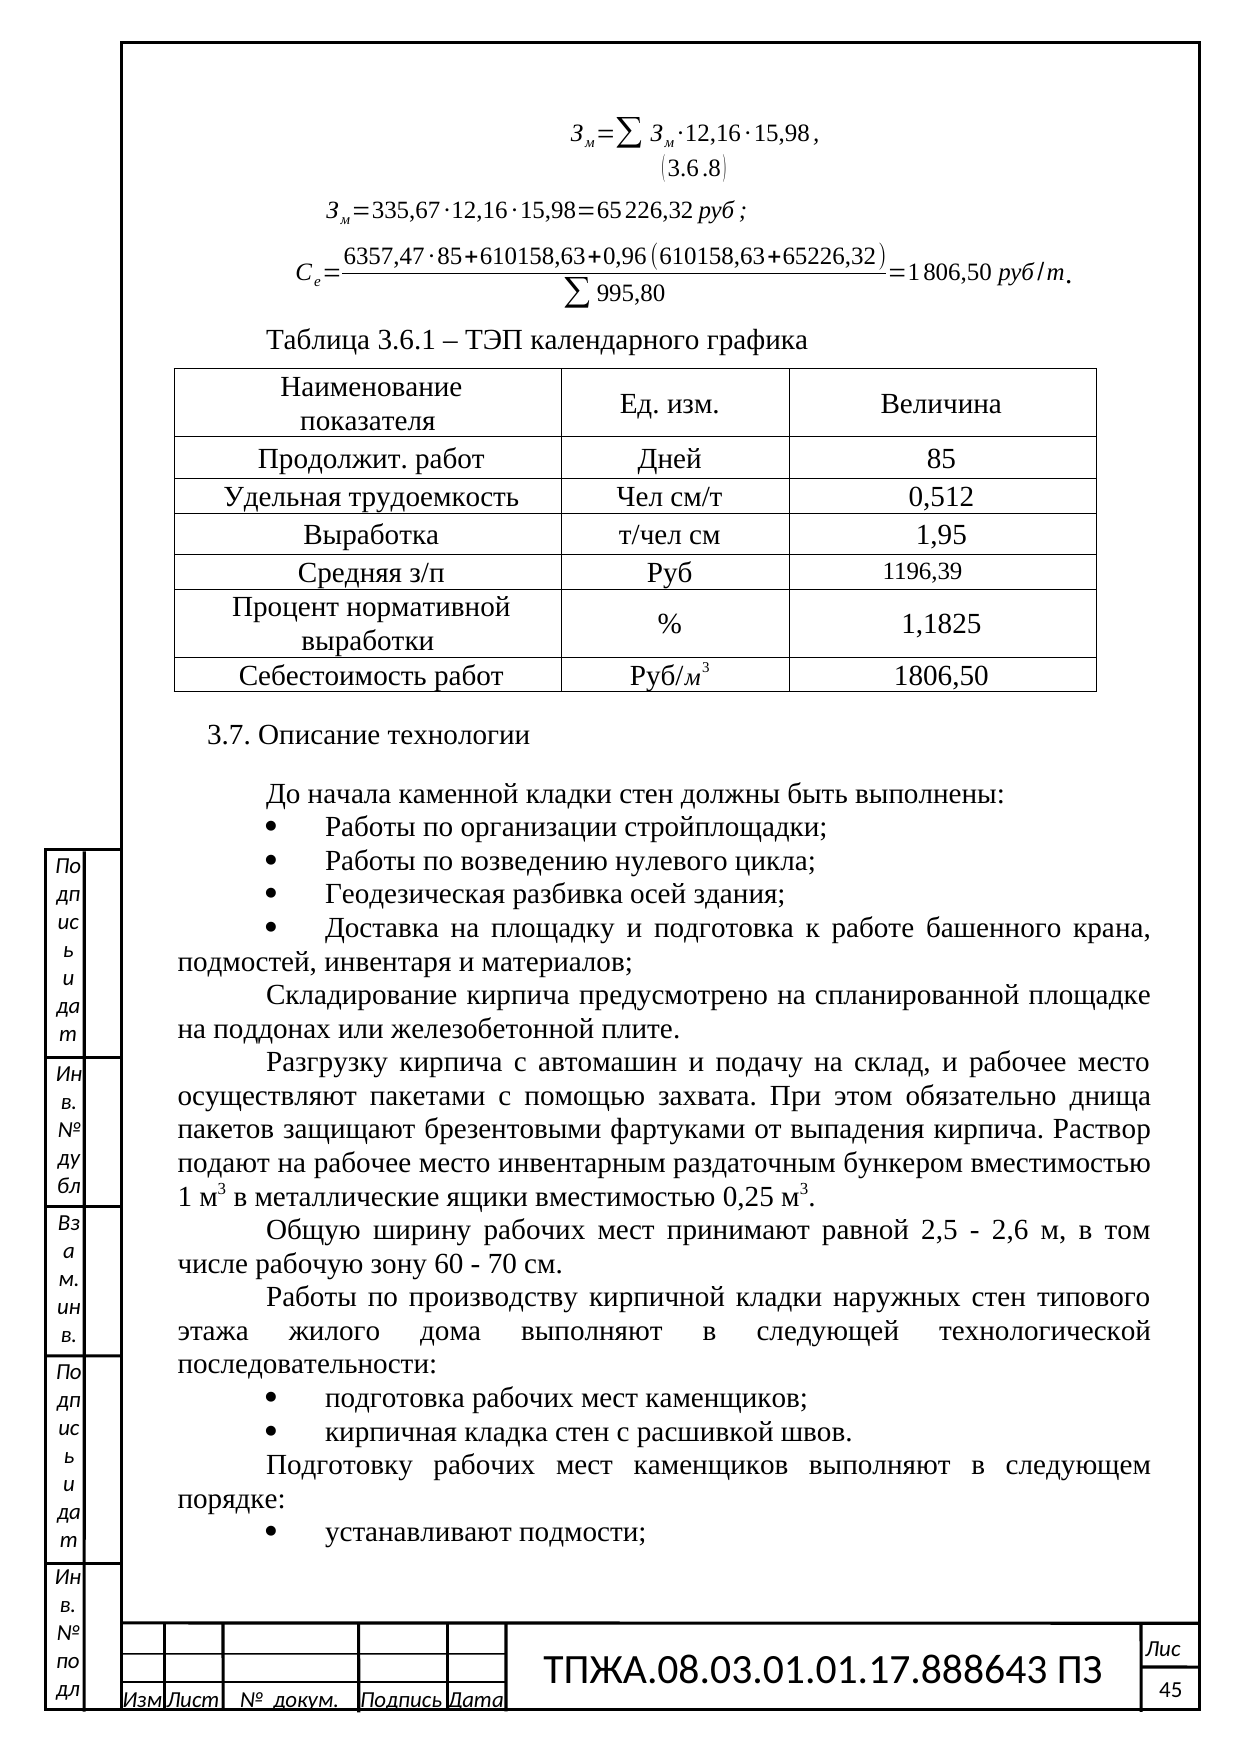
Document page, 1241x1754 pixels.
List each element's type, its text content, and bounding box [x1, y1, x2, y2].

table_cell 0,512 [790, 479, 1096, 513]
table_cell Чел см/т [562, 479, 789, 513]
list устанавливают подмости; [177, 1514, 1152, 1548]
table_header Ед. изм. [562, 369, 789, 436]
text . [236, 242, 1152, 309]
table_cell [790, 555, 1096, 588]
list Разгрузку кирпича с автомашин и подачу на склад, и рабочее место осуществляют пакетами с помощью захвата. При этом обязательно днища пакетов защищают брезентовыми фартуками от выпадения кирпича. Раствор подают на рабочее место инвентарным раздаточным бункером вместимостью 1 м3 в металлические ящики вместимостью 0,25 м3. [177, 1044, 1152, 1212]
table_cell Руб [562, 555, 789, 588]
table_cell 1,95 [790, 514, 1096, 554]
list Подготовку рабочих мест каменщиков выполняют в следующем порядке: [177, 1447, 1152, 1514]
table_header Величина [790, 369, 1096, 436]
list Складирование кирпича предусмотрено на спланированной площадке на поддонах или железобетонной плите. [177, 977, 1152, 1044]
table_cell 85 [790, 437, 1096, 478]
table_cell Себестоимость работ [175, 658, 561, 691]
table_cell Дней [562, 437, 789, 478]
table_cell Удельная трудоемкость [175, 479, 561, 513]
table_cell 1,1825 [790, 590, 1096, 657]
list 3.7. Описание технологии [207, 717, 1152, 751]
list Работы по производству кирпичной кладки наружных стен типового этажа жилого дома выполняют в следующей технологической последовательности: [177, 1279, 1152, 1380]
list Геодезическая разбивка осей здания; [177, 877, 1152, 910]
list Работы по организации стройплощадки; [177, 809, 1152, 843]
table_cell Продолжит. работ [175, 437, 561, 478]
list кирпичная кладка стен с расшивкой швов. [177, 1414, 1152, 1447]
table_cell т/чел см [562, 514, 789, 554]
table_cell 1806,50 [790, 658, 1096, 691]
list Общую ширину рабочих мест принимают равной 2,5 - 2,6 м, в том числе рабочую зону 60 - 70 см. [177, 1212, 1152, 1279]
table_cell Выработка [175, 514, 561, 554]
table_cell Средняя з/п [175, 555, 561, 588]
table_cell % [562, 590, 789, 657]
text Таблица 3.6.1 – ТЭП календарного графика [207, 322, 1122, 356]
table_header Наименование показателя [175, 369, 561, 436]
list подготовка рабочих мест каменщиков; [177, 1380, 1152, 1414]
table_cell Руб/ [562, 658, 789, 691]
list Доставка на площадку и подготовка к работе башенного крана, подмостей, инвентаря и материалов; [177, 910, 1152, 977]
list Работы по возведению нулевого цикла; [177, 843, 1152, 877]
list До начала каменной кладки стен должны быть выполнены: [177, 776, 1152, 809]
table_cell Процент нормативной выработки [175, 590, 561, 657]
